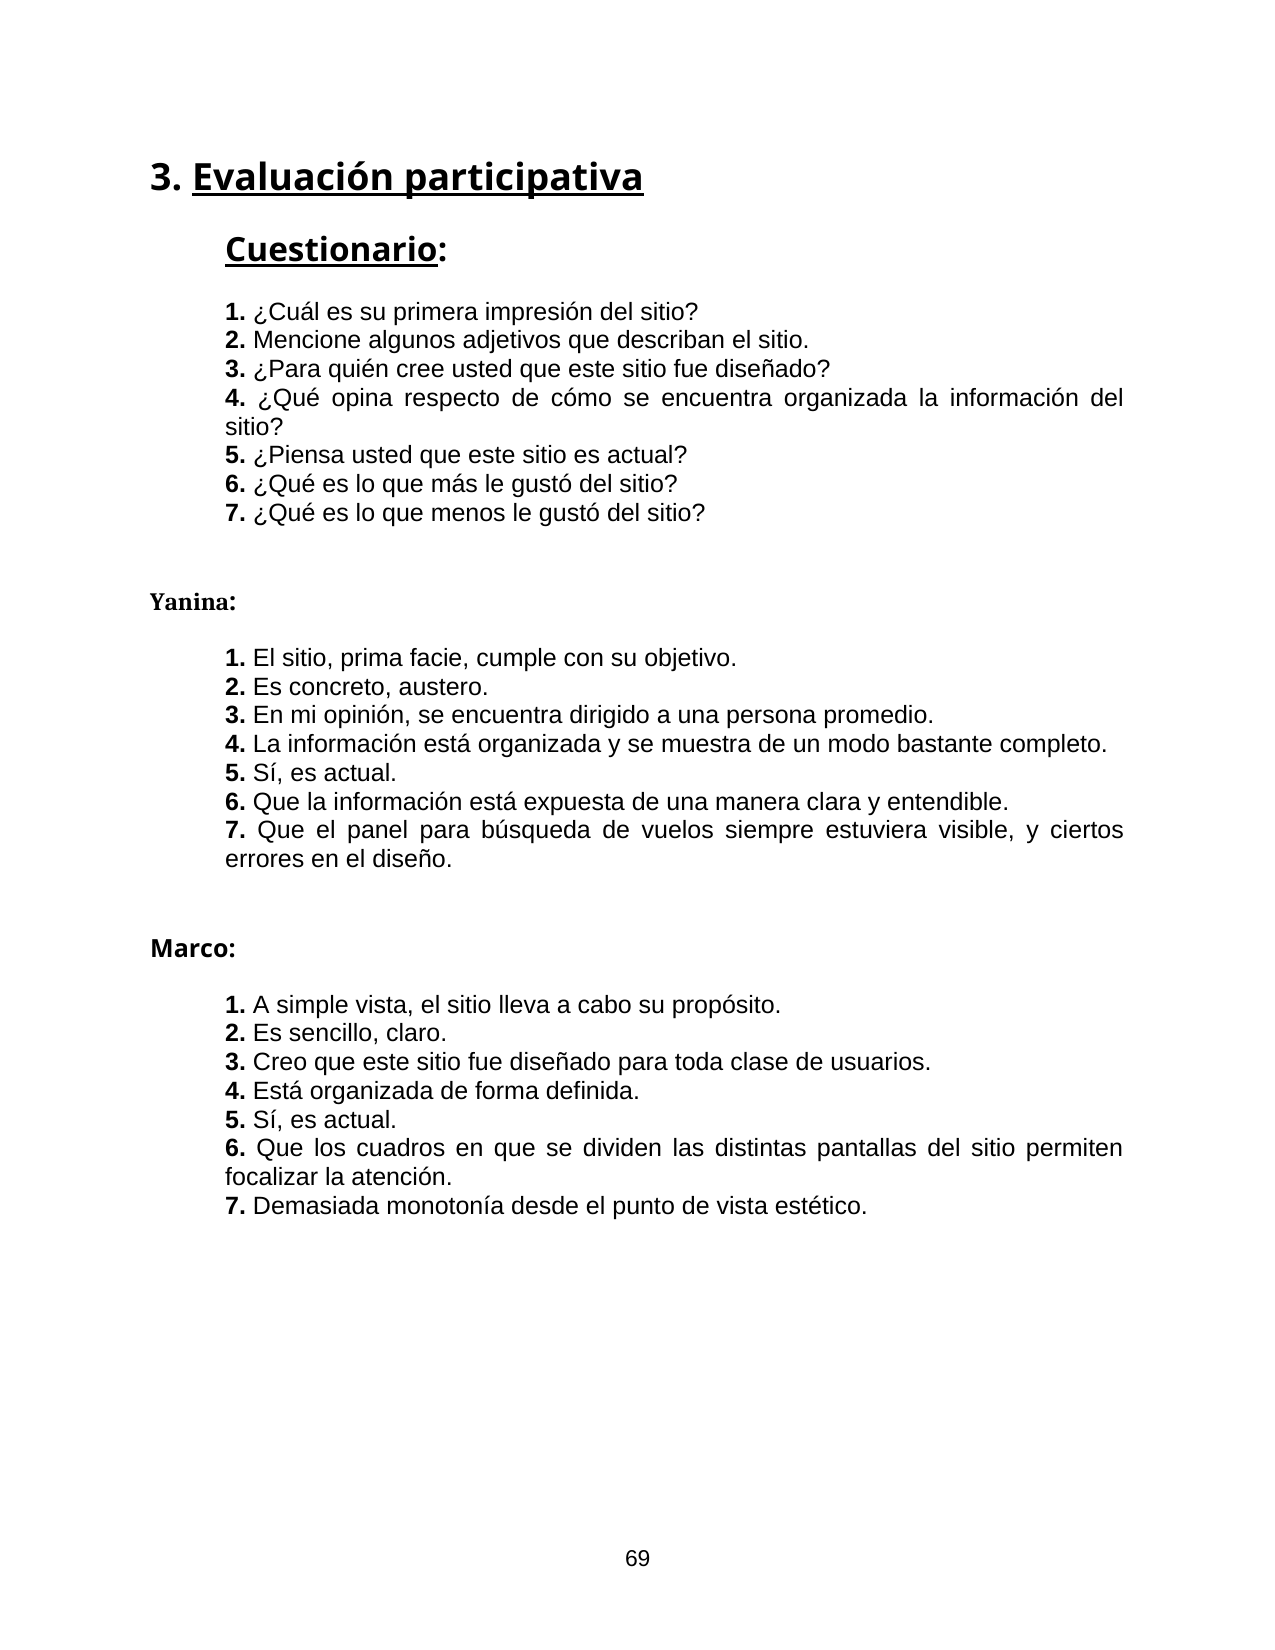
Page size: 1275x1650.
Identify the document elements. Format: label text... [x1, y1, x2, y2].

list 3. ¿Para quién cree usted que este sitio fue diseñado? [225, 354, 1125, 383]
list 4. La información está organizada y se muestra de un modo bastante completo. [225, 729, 1125, 758]
list 6. ¿Qué es lo que más le gustó del sitio? [225, 469, 1125, 498]
list 7. Que el panel para búsqueda de vuelos siempre estuviera visible, y ciertos errores en el diseño. [225, 816, 1125, 873]
list 5. ¿Piensa usted que este sitio es actual? [225, 440, 1125, 469]
list 4. ¿Qué opina respecto de cómo se encuentra organizada la información del sitio? [225, 383, 1125, 440]
list 6. Que los cuadros en que se dividen las distintas pantallas del sitio permiten focalizar la atención. [225, 1133, 1125, 1191]
text Yanina: [150, 584, 1125, 618]
list 2. Es concreto, austero. [225, 672, 1125, 701]
text Cuestionario: [150, 226, 1125, 271]
list 5. Sí, es actual. [225, 758, 1125, 787]
list 7. Demasiada monotonía desde el punto de vista estético. [225, 1191, 1125, 1219]
list 3. En mi opinión, se encuentra dirigido a una persona promedio. [225, 701, 1125, 729]
text Marco: [150, 931, 1125, 964]
list 6. Que la información está expuesta de una manera clara y entendible. [225, 787, 1125, 816]
list 5. Sí, es actual. [225, 1104, 1125, 1133]
text 3. Evaluación participativa [150, 150, 1125, 201]
list 3. Creo que este sitio fue diseñado para toda clase de usuarios. [225, 1047, 1125, 1076]
list 1. ¿Cuál es su primera impresión del sitio? [225, 296, 1125, 325]
list 2. Es sencillo, claro. [225, 1018, 1125, 1047]
list 1. El sitio, prima facie, cumple con su objetivo. [225, 643, 1125, 672]
list 2. Mencione algunos adjetivos que describan el sitio. [225, 325, 1125, 354]
list 4. Está organizada de forma definida. [225, 1076, 1125, 1104]
list 1. A simple vista, el sitio lleva a cabo su propósito. [225, 989, 1125, 1018]
list 7. ¿Qué es lo que menos le gustó del sitio? [225, 498, 1125, 526]
